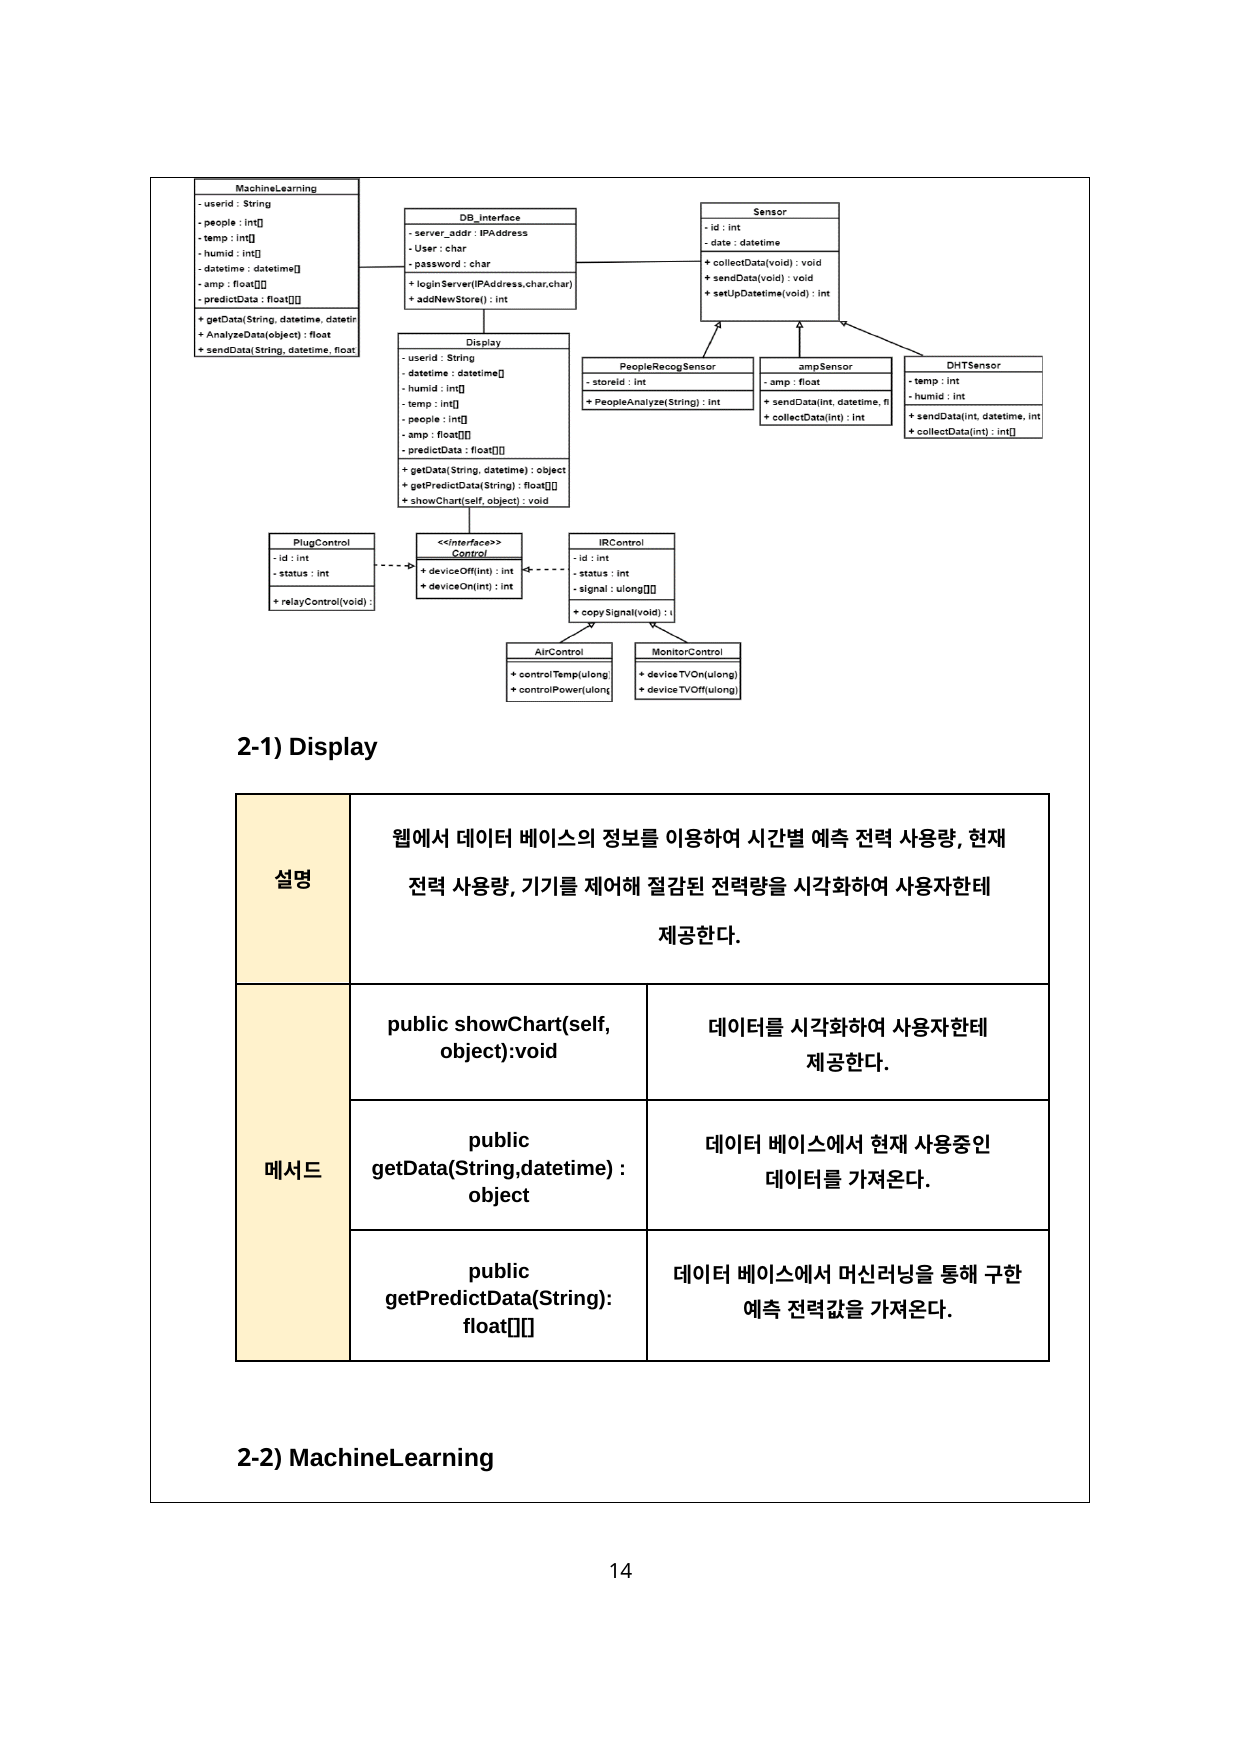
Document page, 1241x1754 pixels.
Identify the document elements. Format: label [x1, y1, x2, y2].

table_cell [151, 178, 1089, 1502]
picture [193, 178, 1043, 702]
